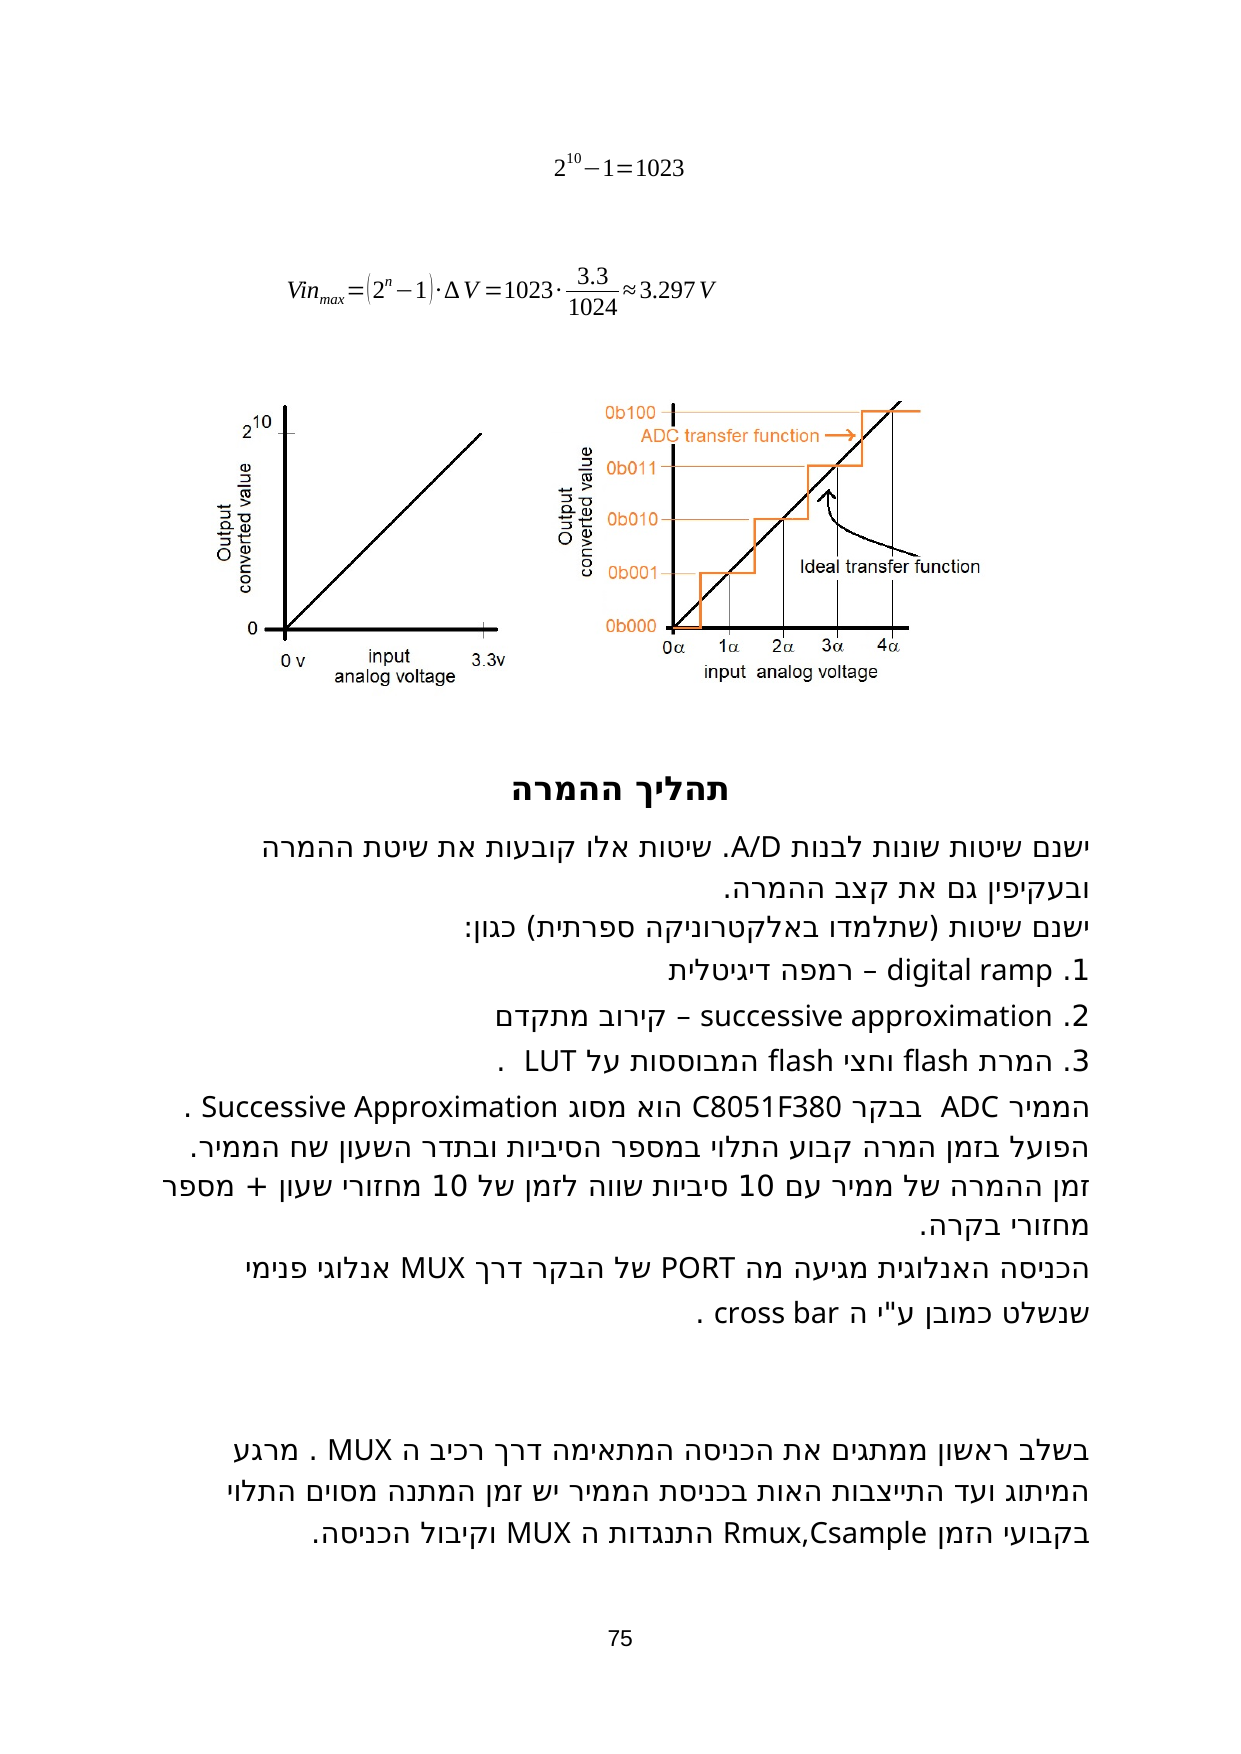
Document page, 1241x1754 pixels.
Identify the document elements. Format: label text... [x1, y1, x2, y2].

text ישנם שיטות (שתלמדו באלקטרוניקה ספרתית) כגון: [150, 910, 1090, 944]
text הממיר ADC בבקר C8051F380 הוא מסוג Successive Approximation . הפועל בזמן המרה קבוע התלוי במספר הסיביות ובתדר השעון שח הממיר. זמן ההמרה של ממיר עם 10 סיביות שווה לזמן של 10 מחזורי שעון + מספר מחזורי בקרה. [150, 1086, 1090, 1243]
text 2. successive approximation – קירוב מתקדם [150, 995, 1090, 1034]
text ישנם שיטות שונות לבנות A/D. שיטות אלו קובעות את שיטת ההמרה ובעקיפין גם את קצב ההמרה. [150, 827, 1090, 905]
picture [186, 389, 1053, 703]
text 3. המרת flash וחצי flash המבוססות על LUT . [150, 1040, 1090, 1080]
text הכניסה האנלוגית מגיעה מה PORT של הבקר דרך MUX אנלוגי פנימי שנשלט כמובן ע"י ה cross bar . [150, 1248, 1090, 1332]
text בשלב ראשון ממתגים את הכניסה המתאימה דרך רכיב ה MUX . מרגע המיתוג ועד התייצבות האות בכניסת הממיר יש זמן המתנה מסוים התלוי בקבועי הזמן Rmux,Csample התנגדות ה MUX וקיבול הכניסה. [150, 1429, 1090, 1552]
text 1. digital ramp – רמפה דיגיטלית [150, 949, 1090, 989]
text תהליך ההמרה [150, 769, 1090, 808]
